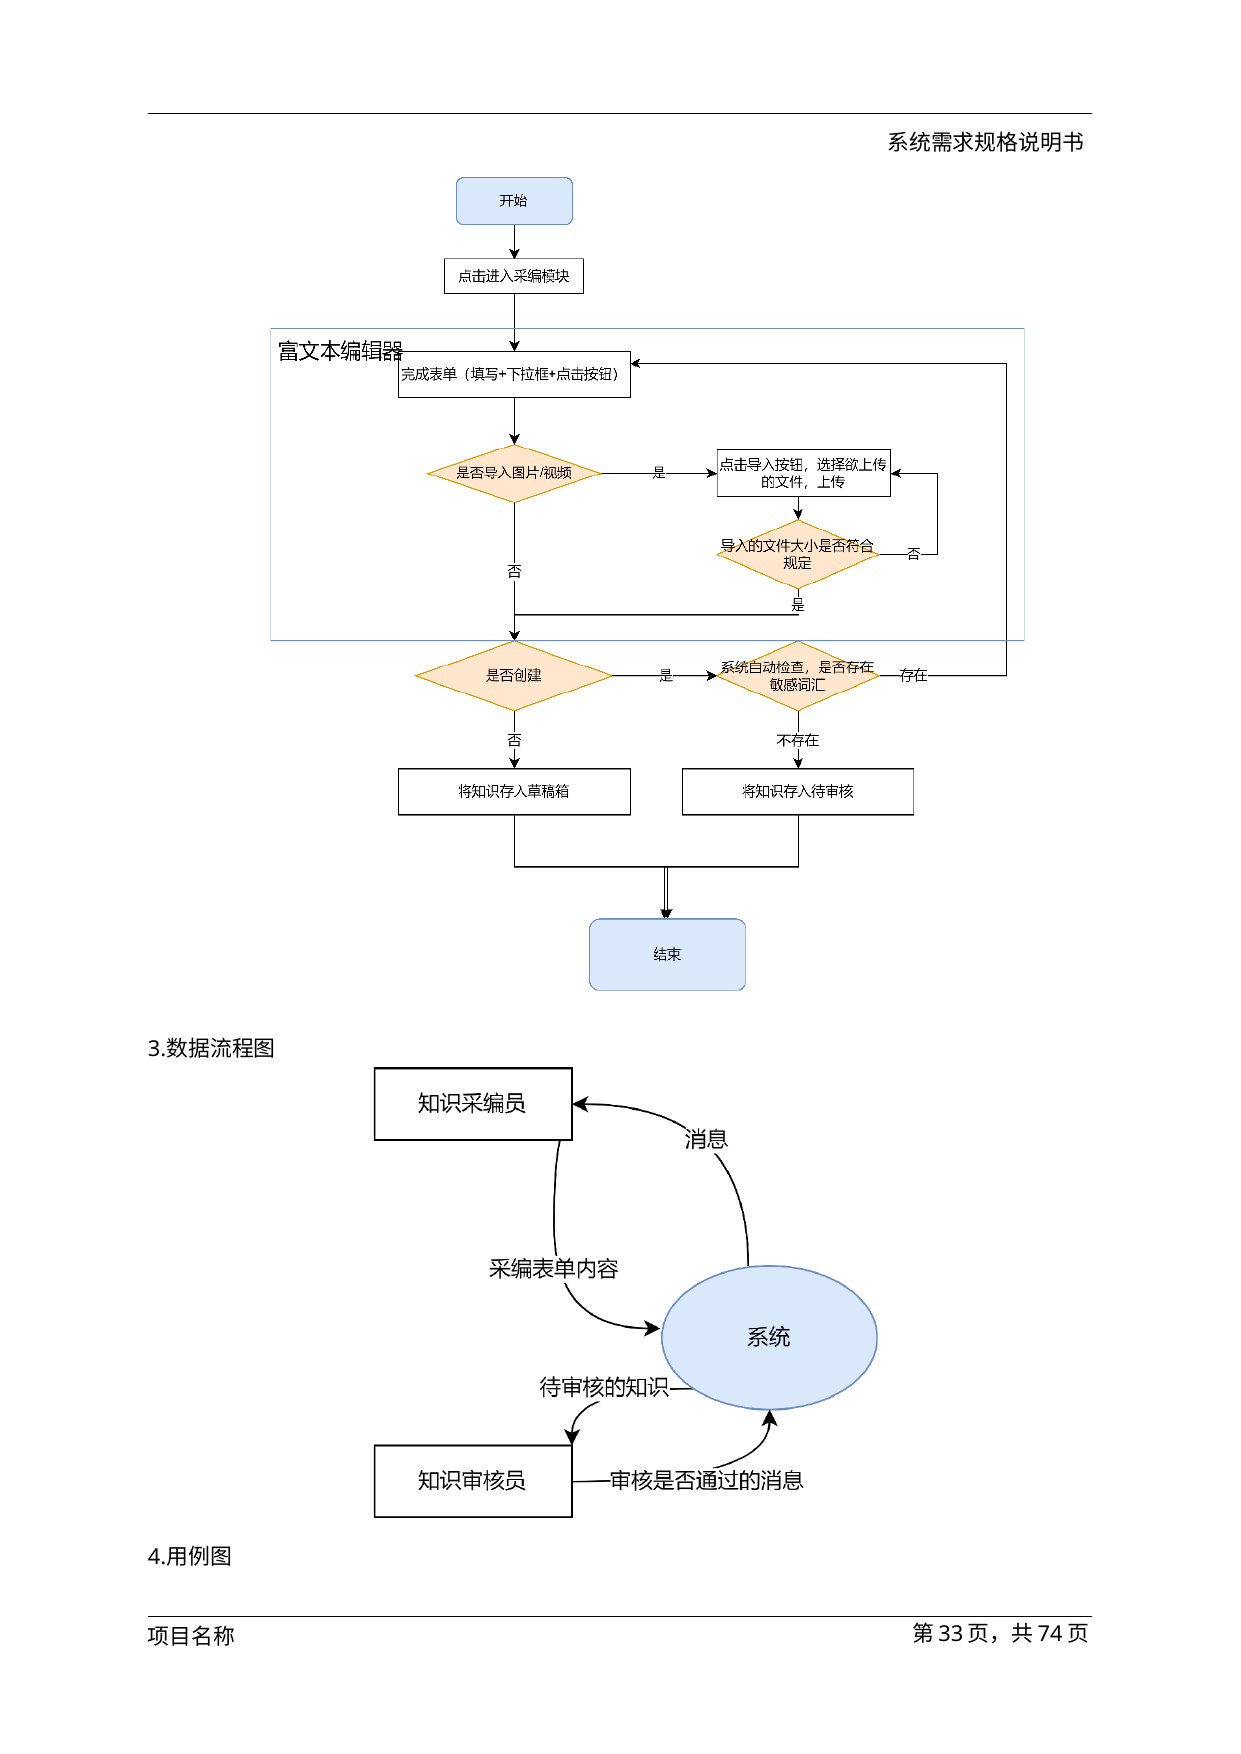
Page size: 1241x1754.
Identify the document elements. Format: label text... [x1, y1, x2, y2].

picture [373, 1067, 878, 1518]
picture [270, 177, 1025, 991]
text 3.数据流程图 [148, 1025, 1104, 1068]
text 4.用例图 [148, 1534, 1104, 1576]
